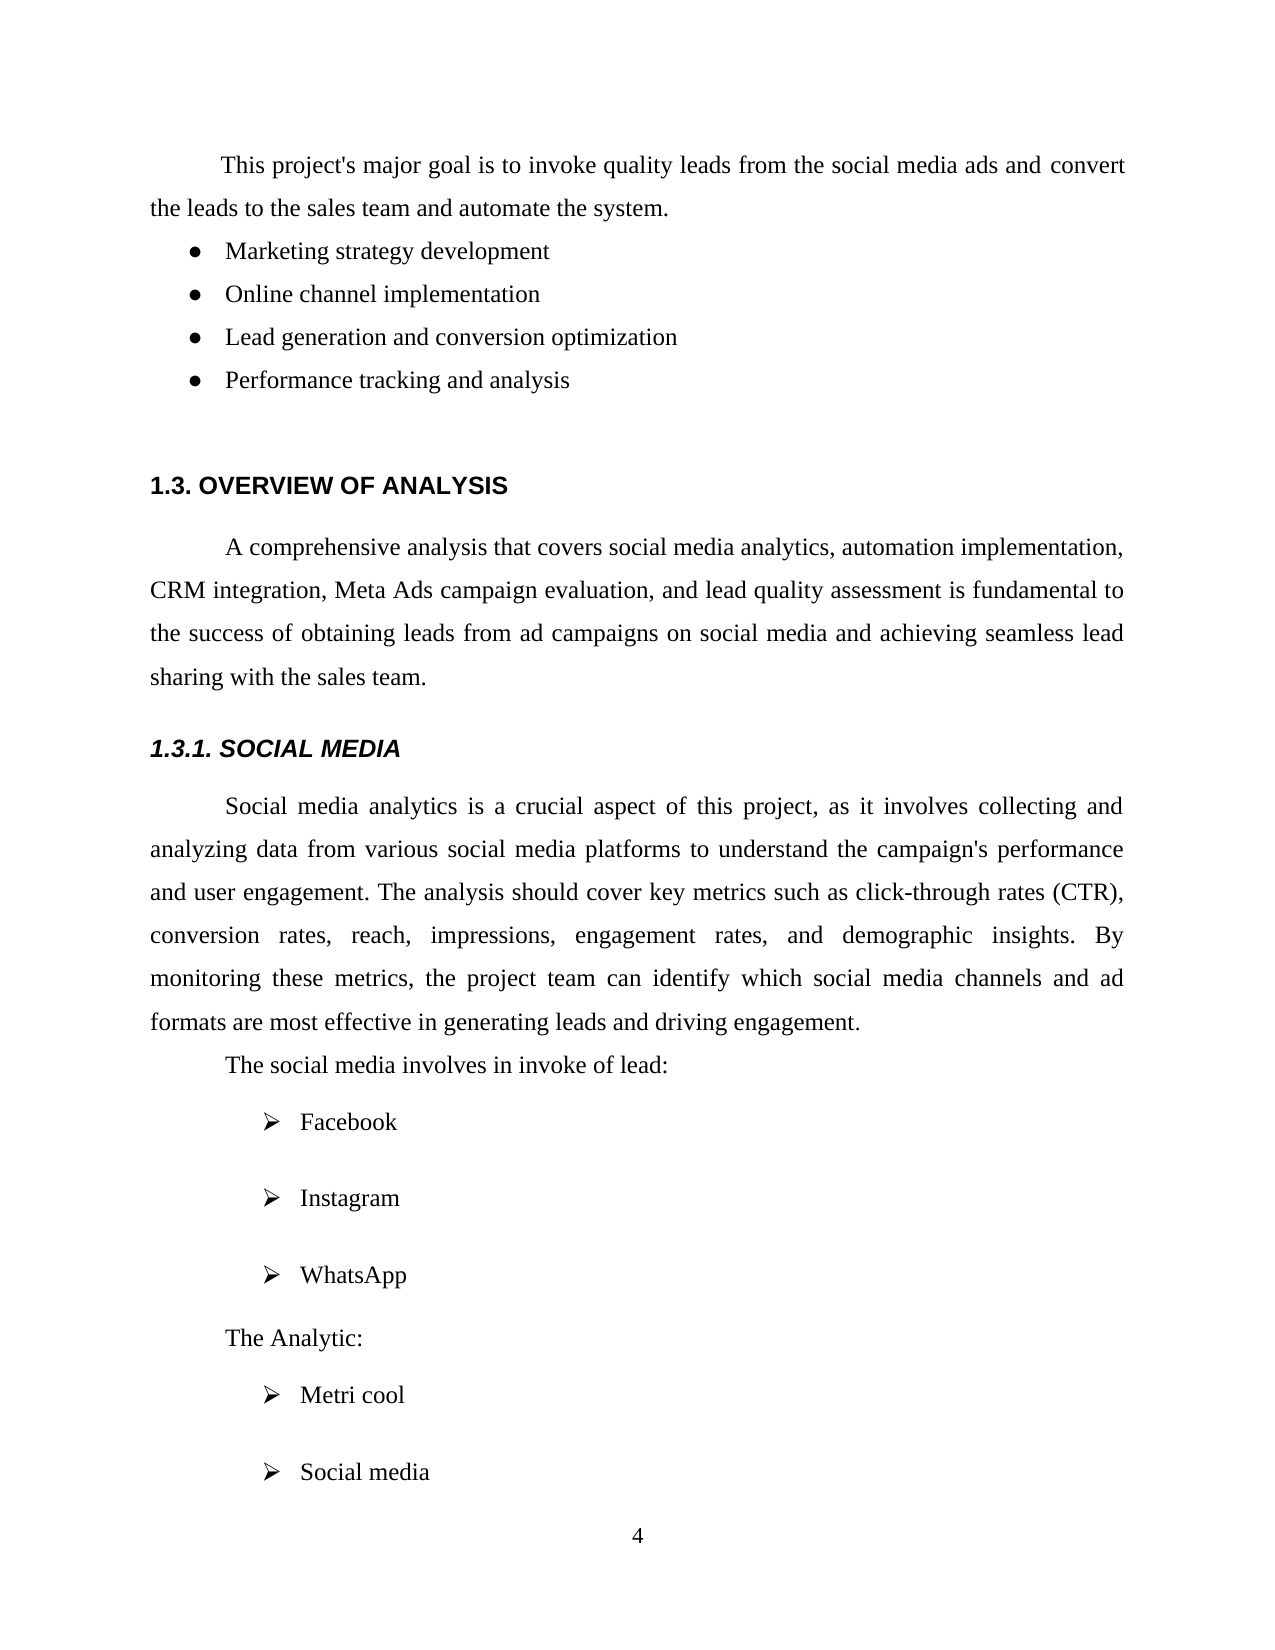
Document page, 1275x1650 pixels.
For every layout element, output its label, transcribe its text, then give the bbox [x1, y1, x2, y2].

list Lead generation and conversion optimization [187, 322, 1125, 351]
list Metri cool [262, 1367, 1125, 1418]
list Performance tracking and analysis [187, 366, 1125, 426]
list Marketing strategy development [187, 236, 1125, 265]
text The social media involves in invoke of lead: [150, 1050, 1125, 1078]
list Instagram [262, 1170, 1125, 1221]
text 1.3.1. SOCIAL MEDIA [150, 733, 1125, 762]
list WhatsApp [262, 1247, 1125, 1298]
list Facebook [262, 1093, 1125, 1144]
text The Analytic: [187, 1323, 1125, 1352]
list Social media [262, 1443, 1125, 1495]
text 1.3. OVERVIEW OF ANALYSIS [150, 471, 1125, 500]
text Social media analytics is a crucial aspect of this project, as it involves collecting and analyzing data from various social media platforms to understand the campaign's performance and user engagement. The analysis should cover key metrics such as click-through rates (CTR), conversion rates, reach, impressions, engagement rates, and demographic insights. By monitoring these metrics, the project team can identify which social media channels and ad formats are most effective in generating leads and driving engagement. [150, 791, 1125, 1035]
list Online channel implementation [187, 279, 1125, 308]
text This project's major goal is to invoke quality leads from the social media ads and convert the leads to the sales team and automate the system. [150, 150, 1125, 222]
text A comprehensive analysis that covers social media analytics, automation implementation, CRM integration, Meta Ads campaign evaluation, and lead quality assessment is fundamental to the success of obtaining leads from ad campaigns on social media and achieving seamless lead sharing with the sales team. [150, 532, 1125, 690]
